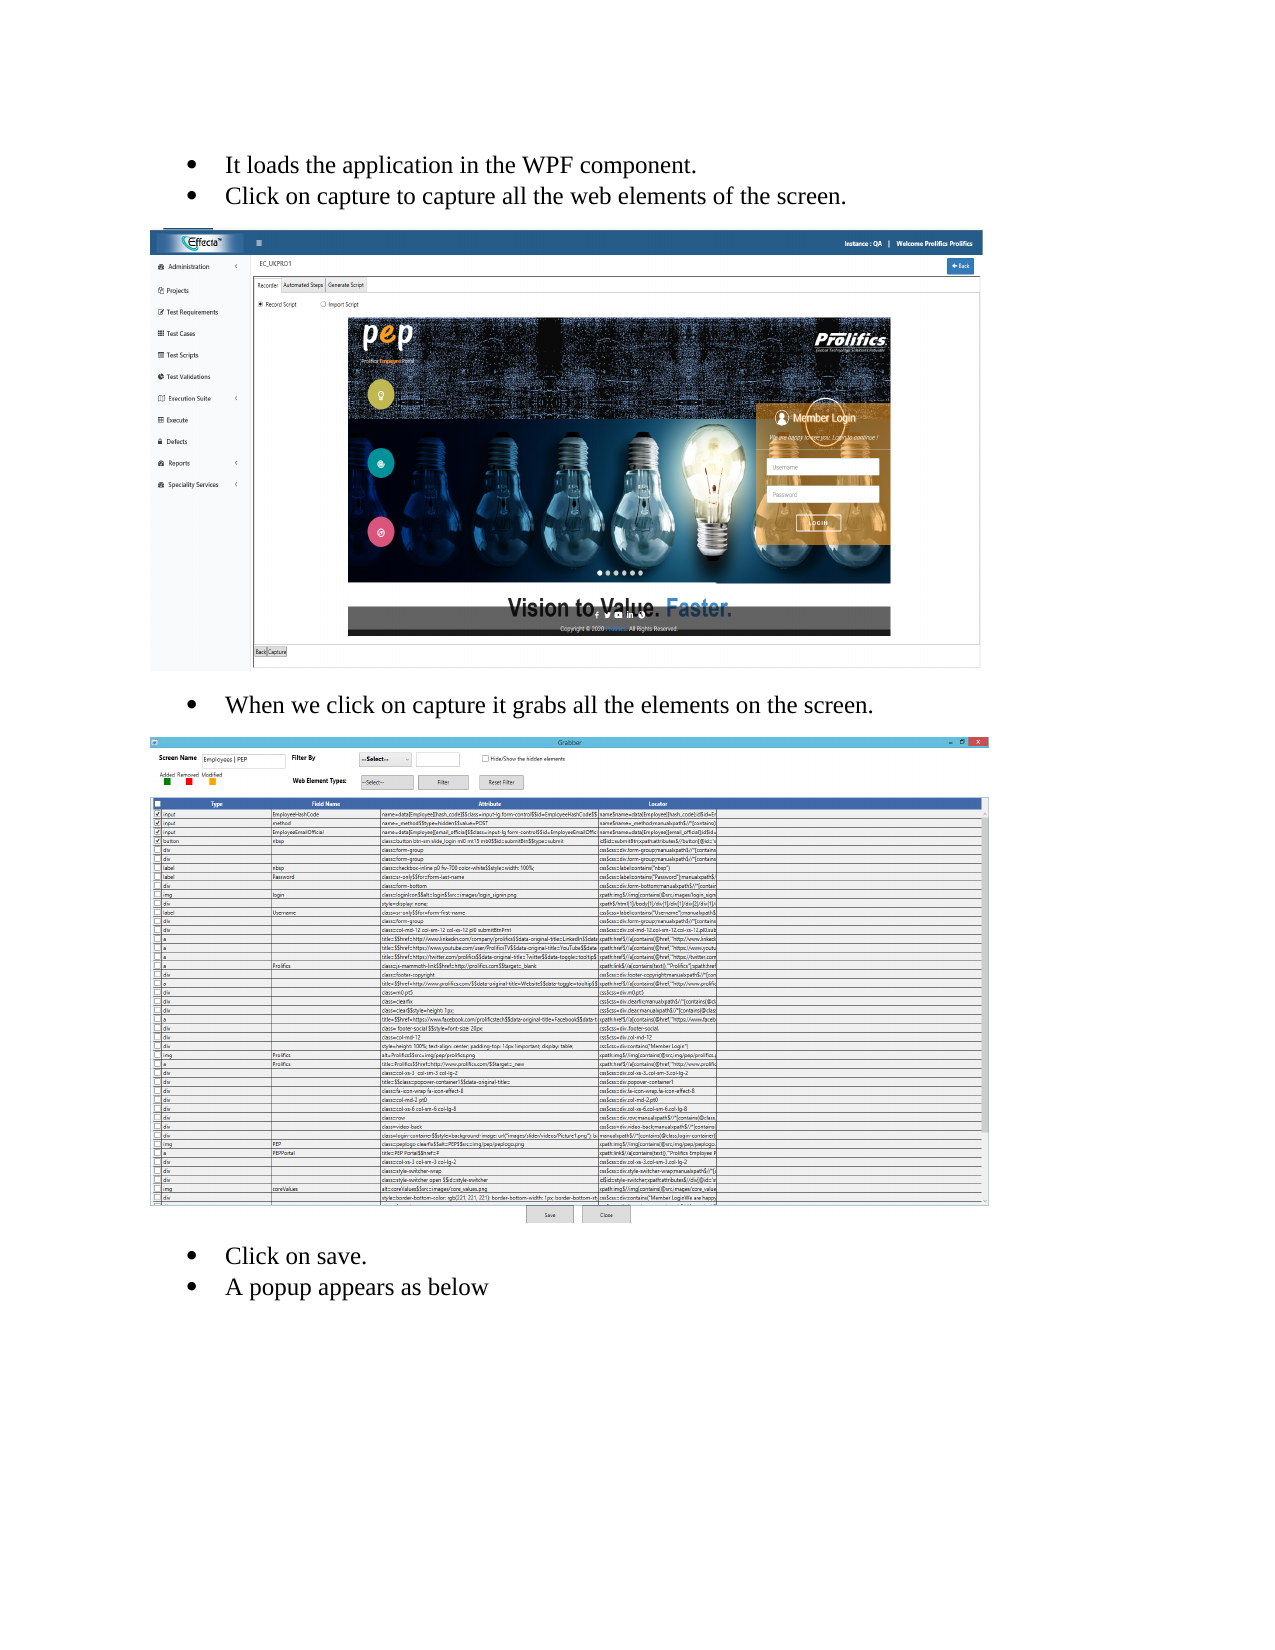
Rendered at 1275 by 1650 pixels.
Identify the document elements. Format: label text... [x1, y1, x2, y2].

list A popup appears as below [187, 1272, 1125, 1301]
picture [150, 228, 983, 671]
list Click on save. [187, 1241, 1125, 1270]
list When we click on capture it grabs all the elements on the screen. [187, 690, 1125, 718]
picture [150, 737, 989, 1223]
list Click on capture to capture all the web elements of the screen. [187, 181, 1125, 210]
list It loads the application in the WPF component. [187, 150, 1125, 179]
